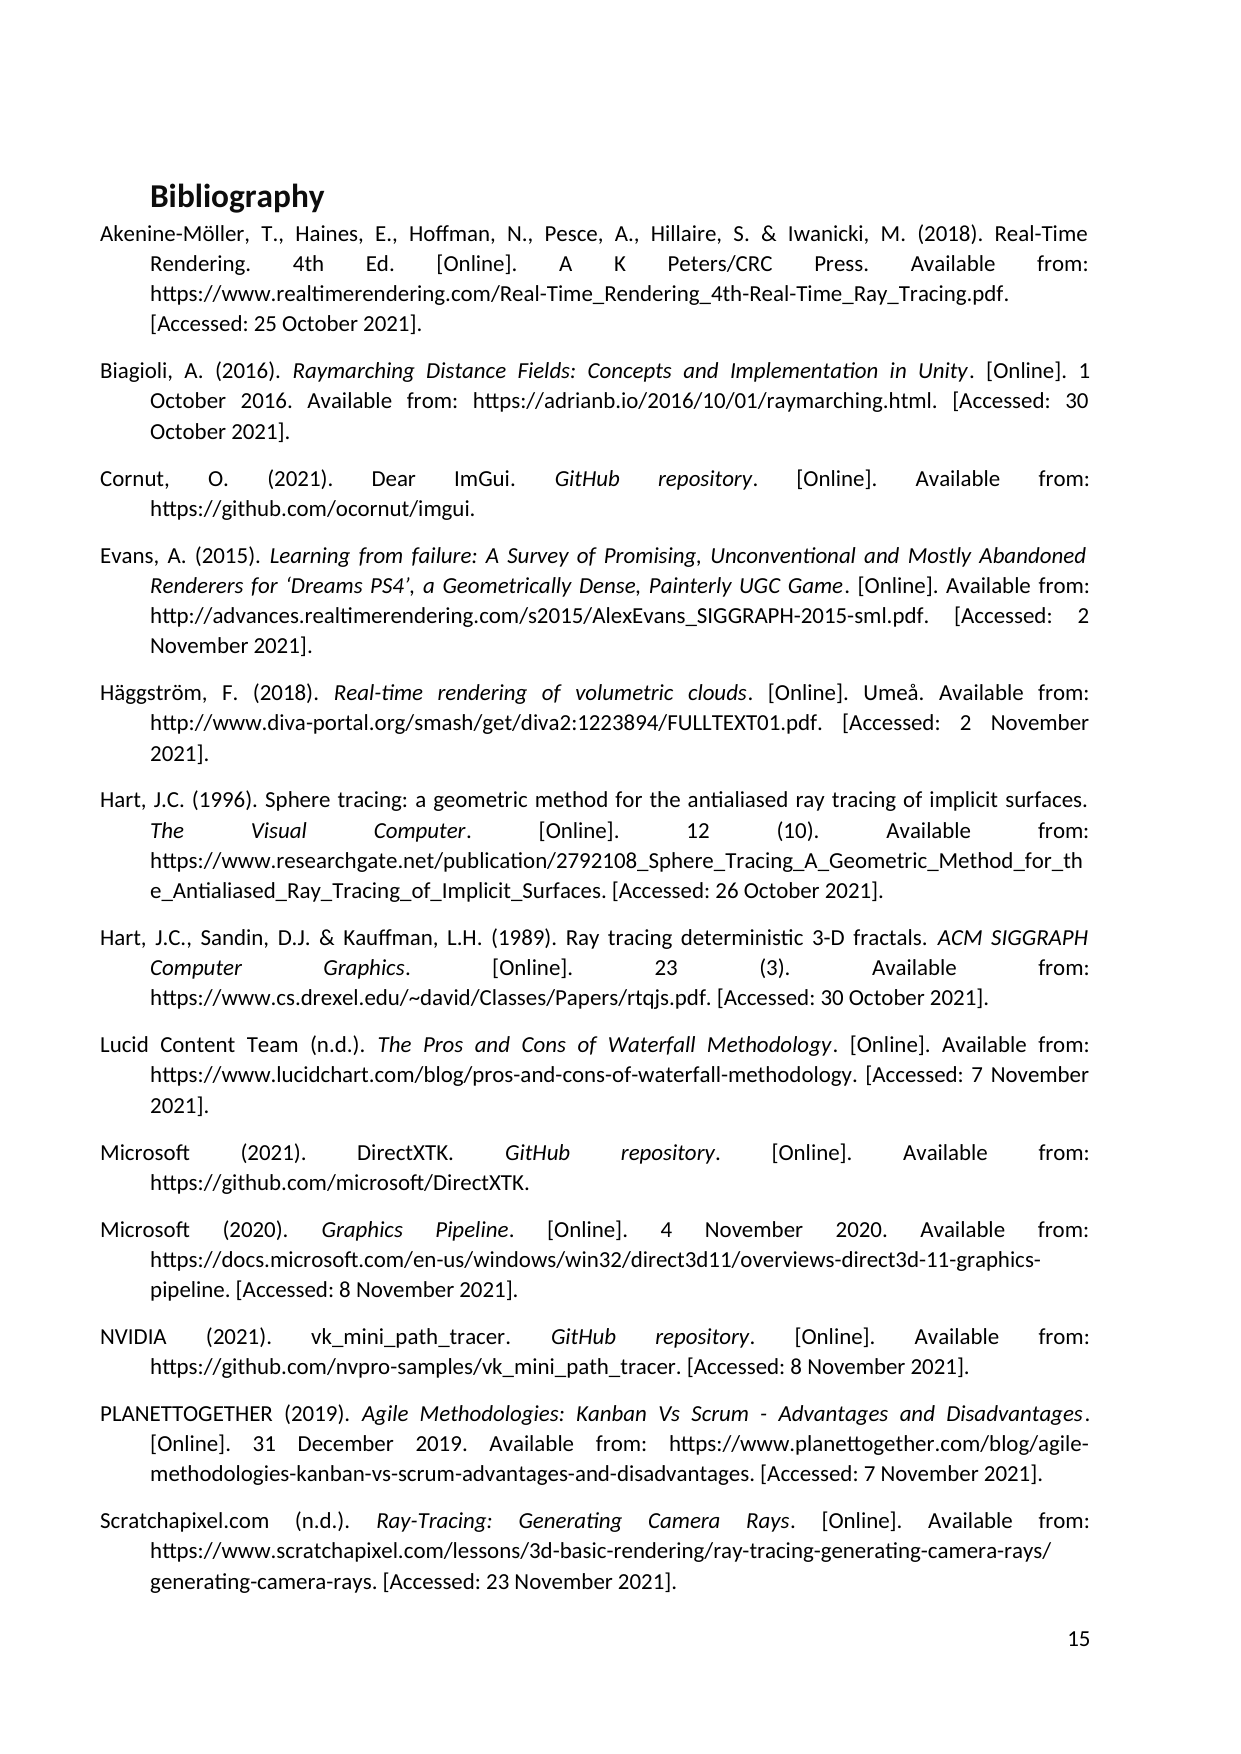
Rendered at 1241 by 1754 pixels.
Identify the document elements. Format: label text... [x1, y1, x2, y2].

subtitle Bibliography [150, 175, 1090, 216]
